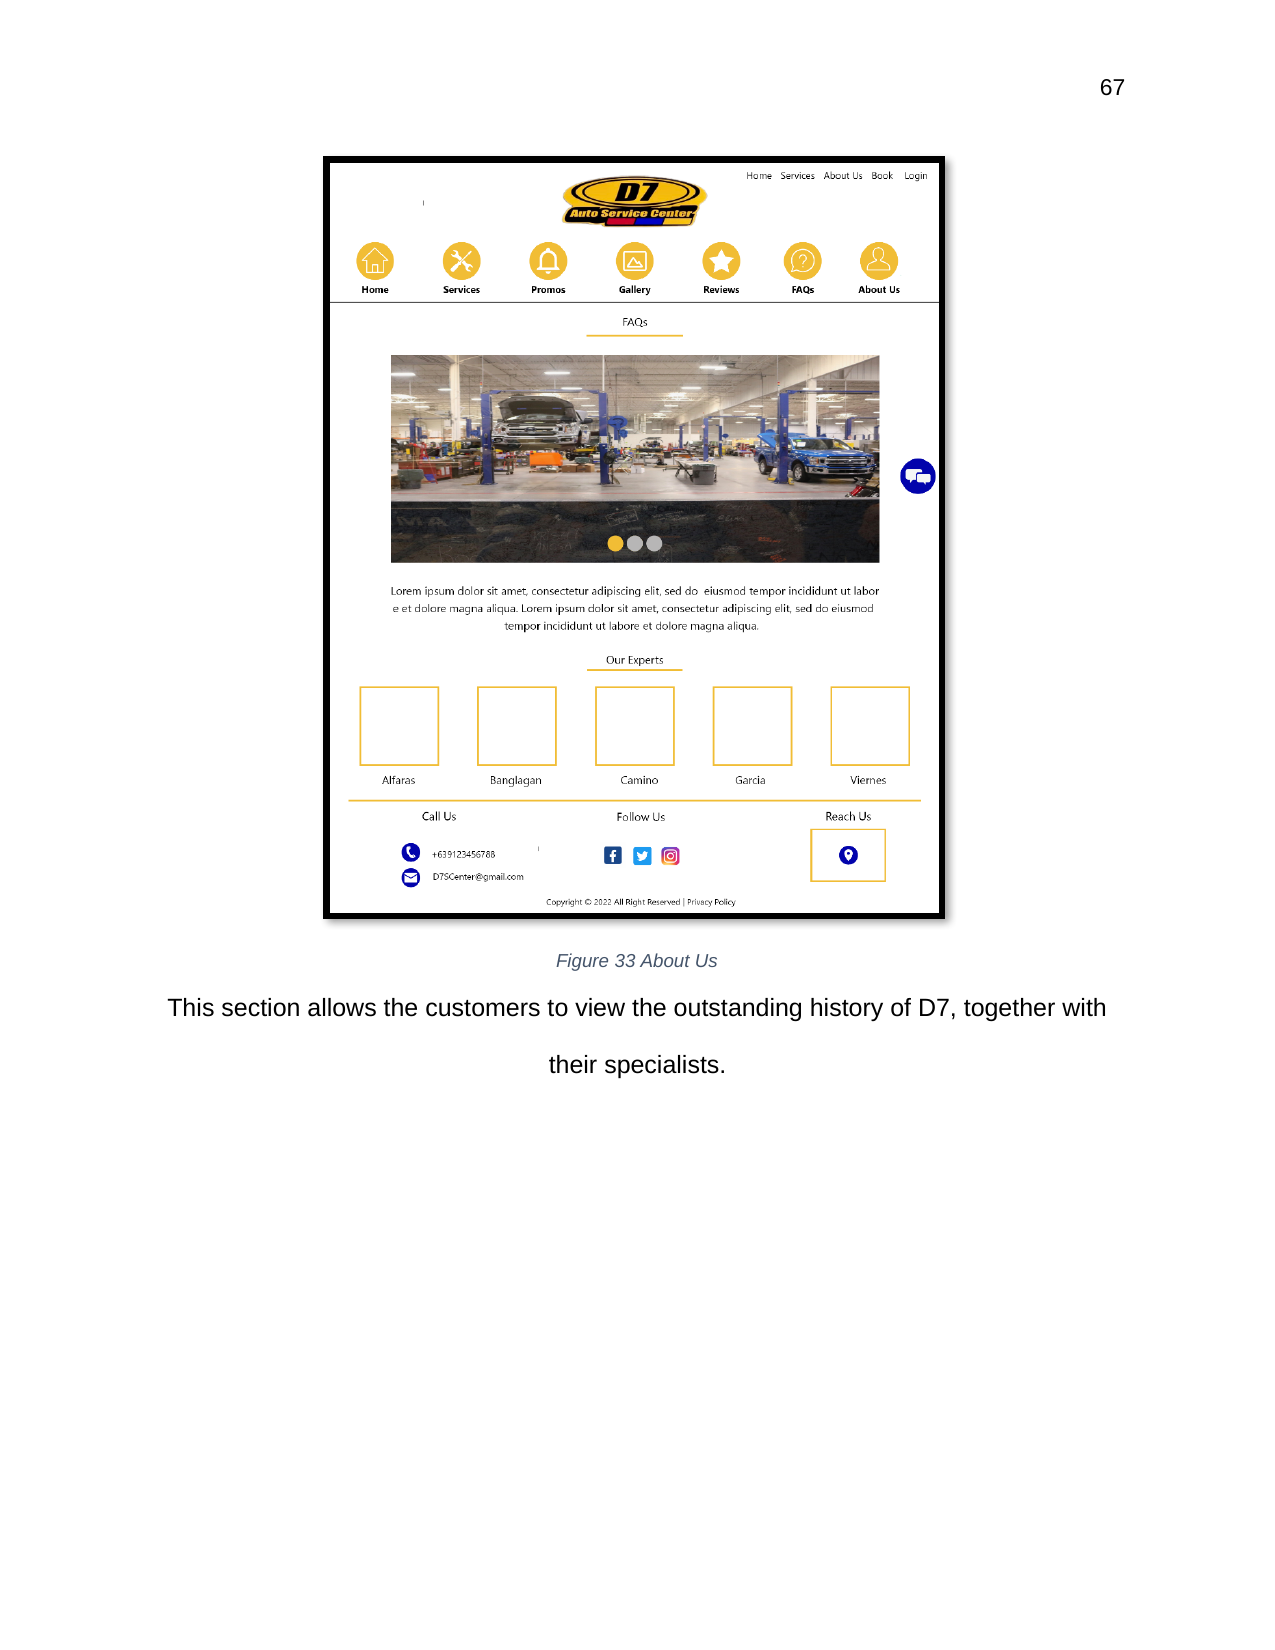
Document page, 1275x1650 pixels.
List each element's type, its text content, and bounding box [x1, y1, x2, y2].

text This section allows the customers to view the outstanding history of D7, together with their specialists. [150, 992, 1125, 1079]
text Figure 33 About Us [150, 950, 1125, 972]
picture [330, 163, 939, 913]
